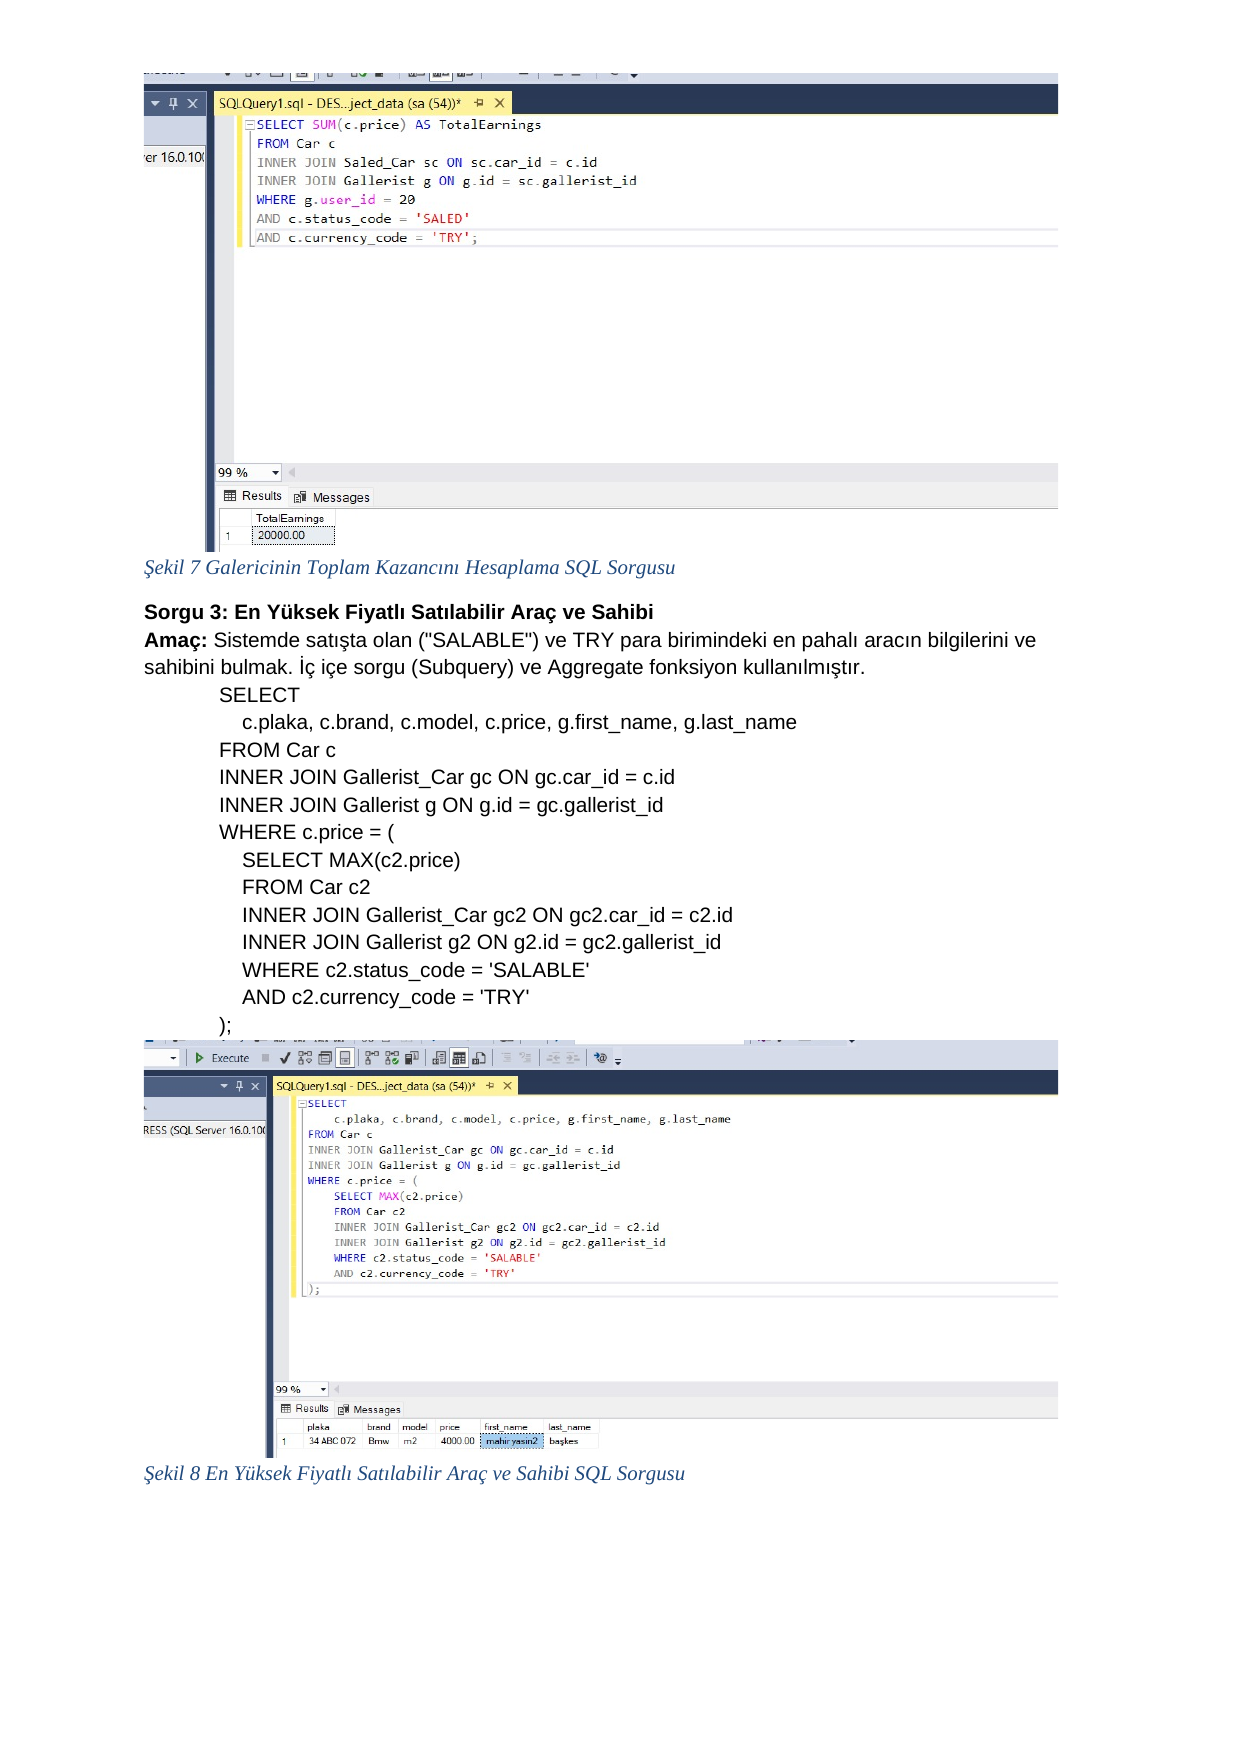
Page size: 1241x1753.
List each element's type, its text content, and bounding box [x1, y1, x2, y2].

text SELECT MAX(c2.price) [219, 847, 1100, 871]
text FROM Car c2 [219, 875, 1100, 899]
text Şekil 7 Galericinin Toplam Kazancını Hesaplama SQL Sorgusu [144, 555, 1100, 579]
text WHERE c.price = ( [219, 820, 1100, 844]
text SELECT [219, 682, 1100, 706]
text ); [219, 1012, 1100, 1036]
text Şekil 8 En Yüksek Fiyatlı Satılabilir Araç ve Sahibi SQL Sorgusu [144, 1461, 1100, 1485]
text AND c2.currency_code = 'TRY' [219, 985, 1100, 1009]
text INNER JOIN Gallerist g2 ON g2.id = gc2.gallerist_id [219, 930, 1100, 954]
text c.plaka, c.brand, c.model, c.price, g.first_name, g.last_name [219, 710, 1100, 734]
text INNER JOIN Gallerist g ON g.id = gc.gallerist_id [219, 792, 1100, 816]
text INNER JOIN Gallerist_Car gc ON gc.car_id = c.id [219, 765, 1100, 789]
text Amaç: Sistemde satışta olan ("SALABLE") ve TRY para birimindeki en pahalı aracın bilgilerini ve sahibini bulmak. İç içe sorgu (Subquery) ve Aggregate fonksiyon kullanılmıştır. [144, 627, 1100, 679]
text Sorgu 3: En Yüksek Fiyatlı Satılabilir Araç ve Sahibi [144, 600, 1100, 624]
text WHERE c2.status_code = 'SALABLE' [219, 957, 1100, 981]
text FROM Car c [219, 737, 1100, 761]
picture [143, 1040, 1059, 1458]
text INNER JOIN Gallerist_Car gc2 ON gc2.car_id = c2.id [219, 902, 1100, 926]
picture [143, 73, 1059, 552]
